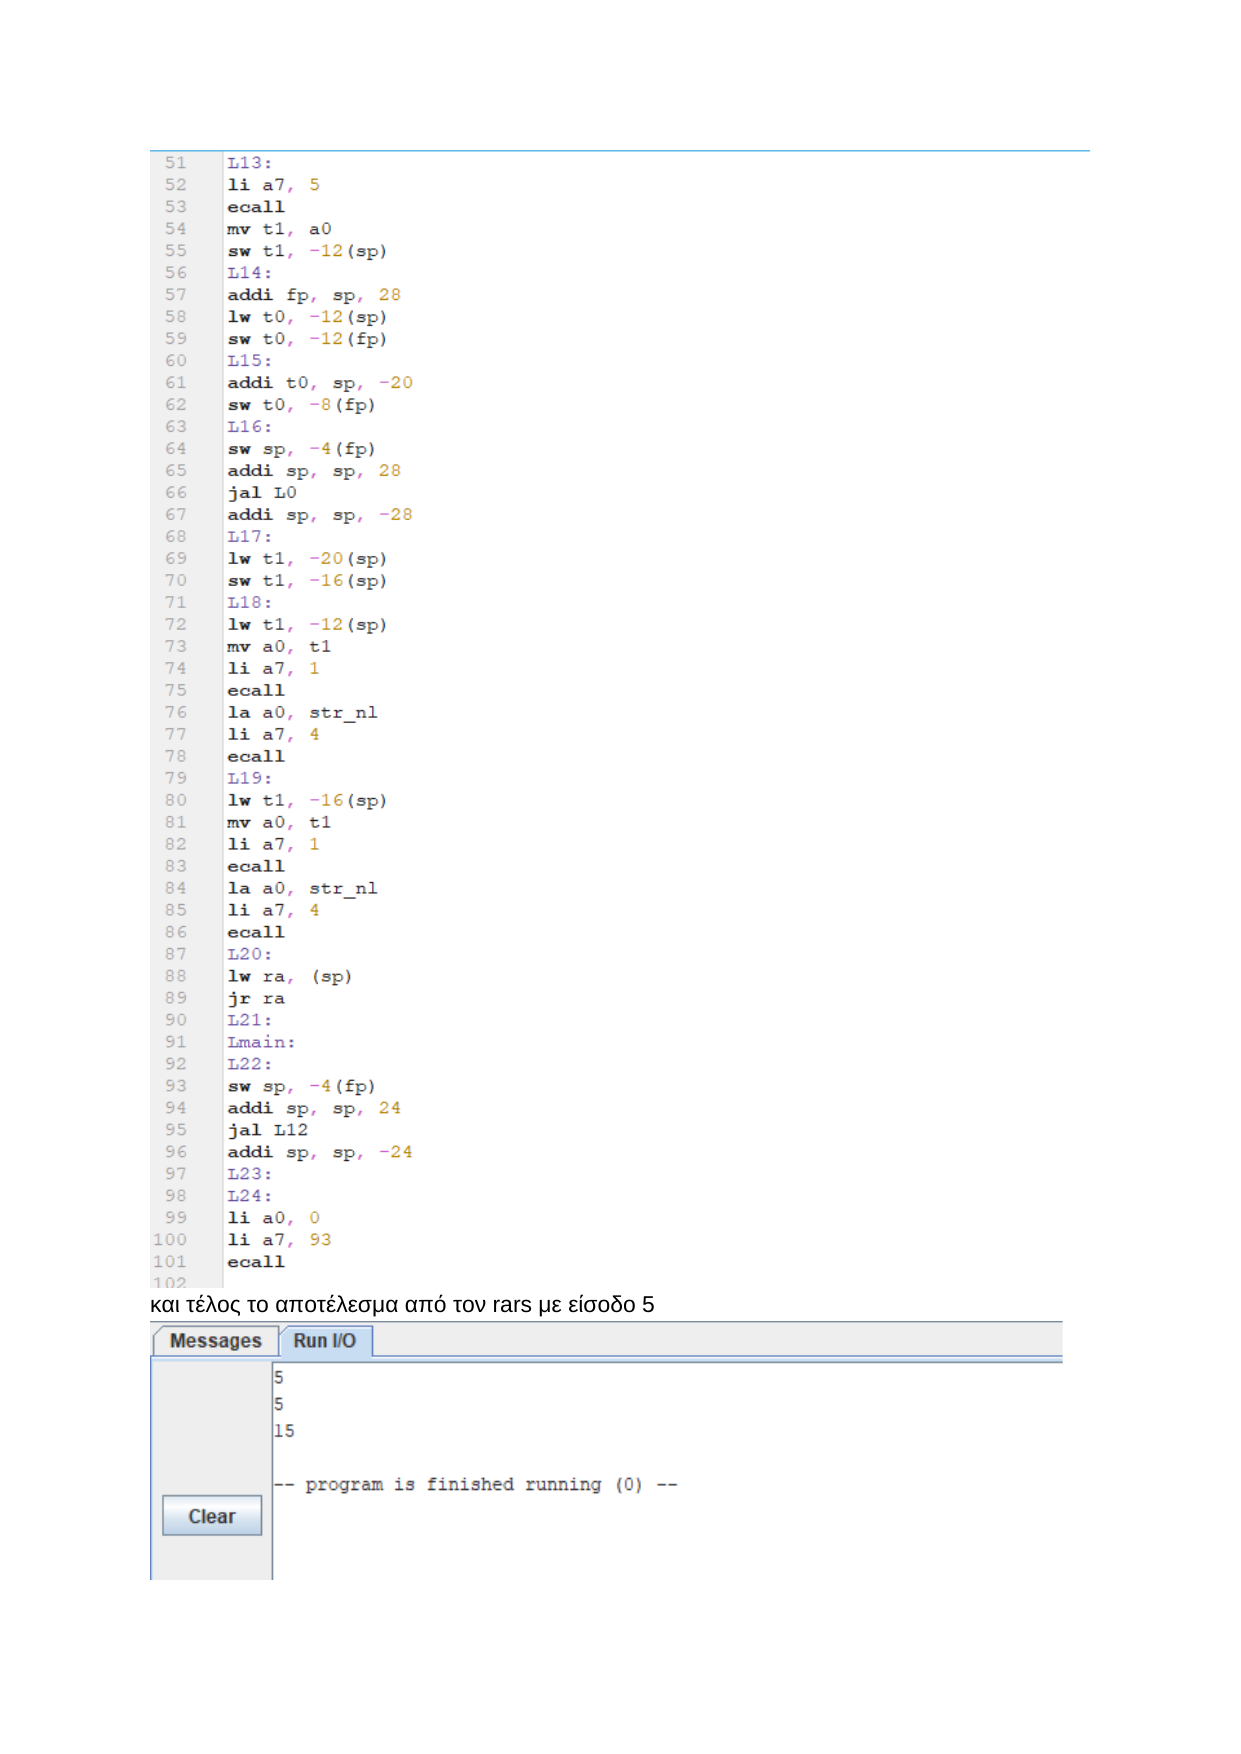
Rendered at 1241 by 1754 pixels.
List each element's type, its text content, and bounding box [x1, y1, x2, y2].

picture [150, 1321, 1063, 1580]
text και τέλος το αποτέλεσμα από τον rars με είσοδο 5 [150, 1291, 1090, 1318]
picture [150, 150, 1091, 1288]
